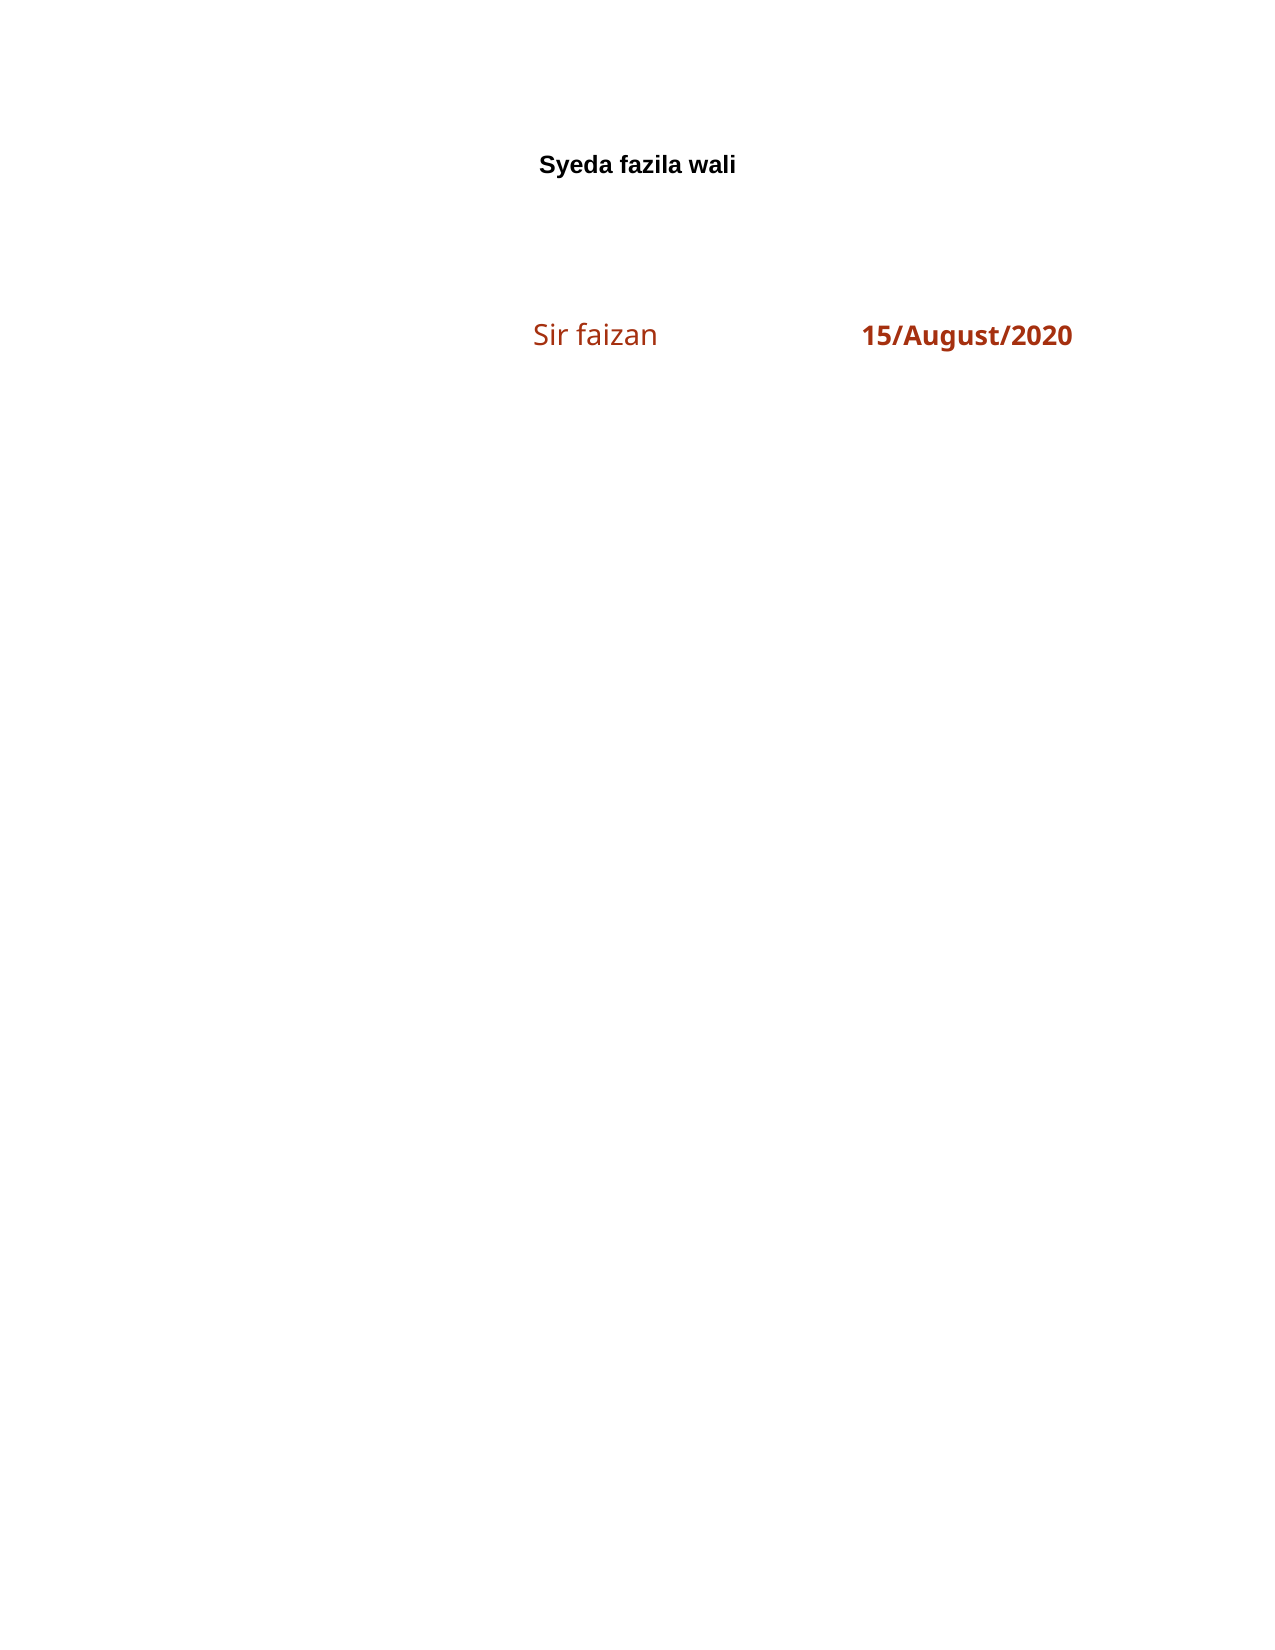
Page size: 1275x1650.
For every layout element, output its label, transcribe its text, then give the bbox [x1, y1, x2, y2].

text Sir faizan 15/August/2020 [112, 314, 1162, 353]
subtitle Syeda fazila wali [112, 150, 1162, 179]
